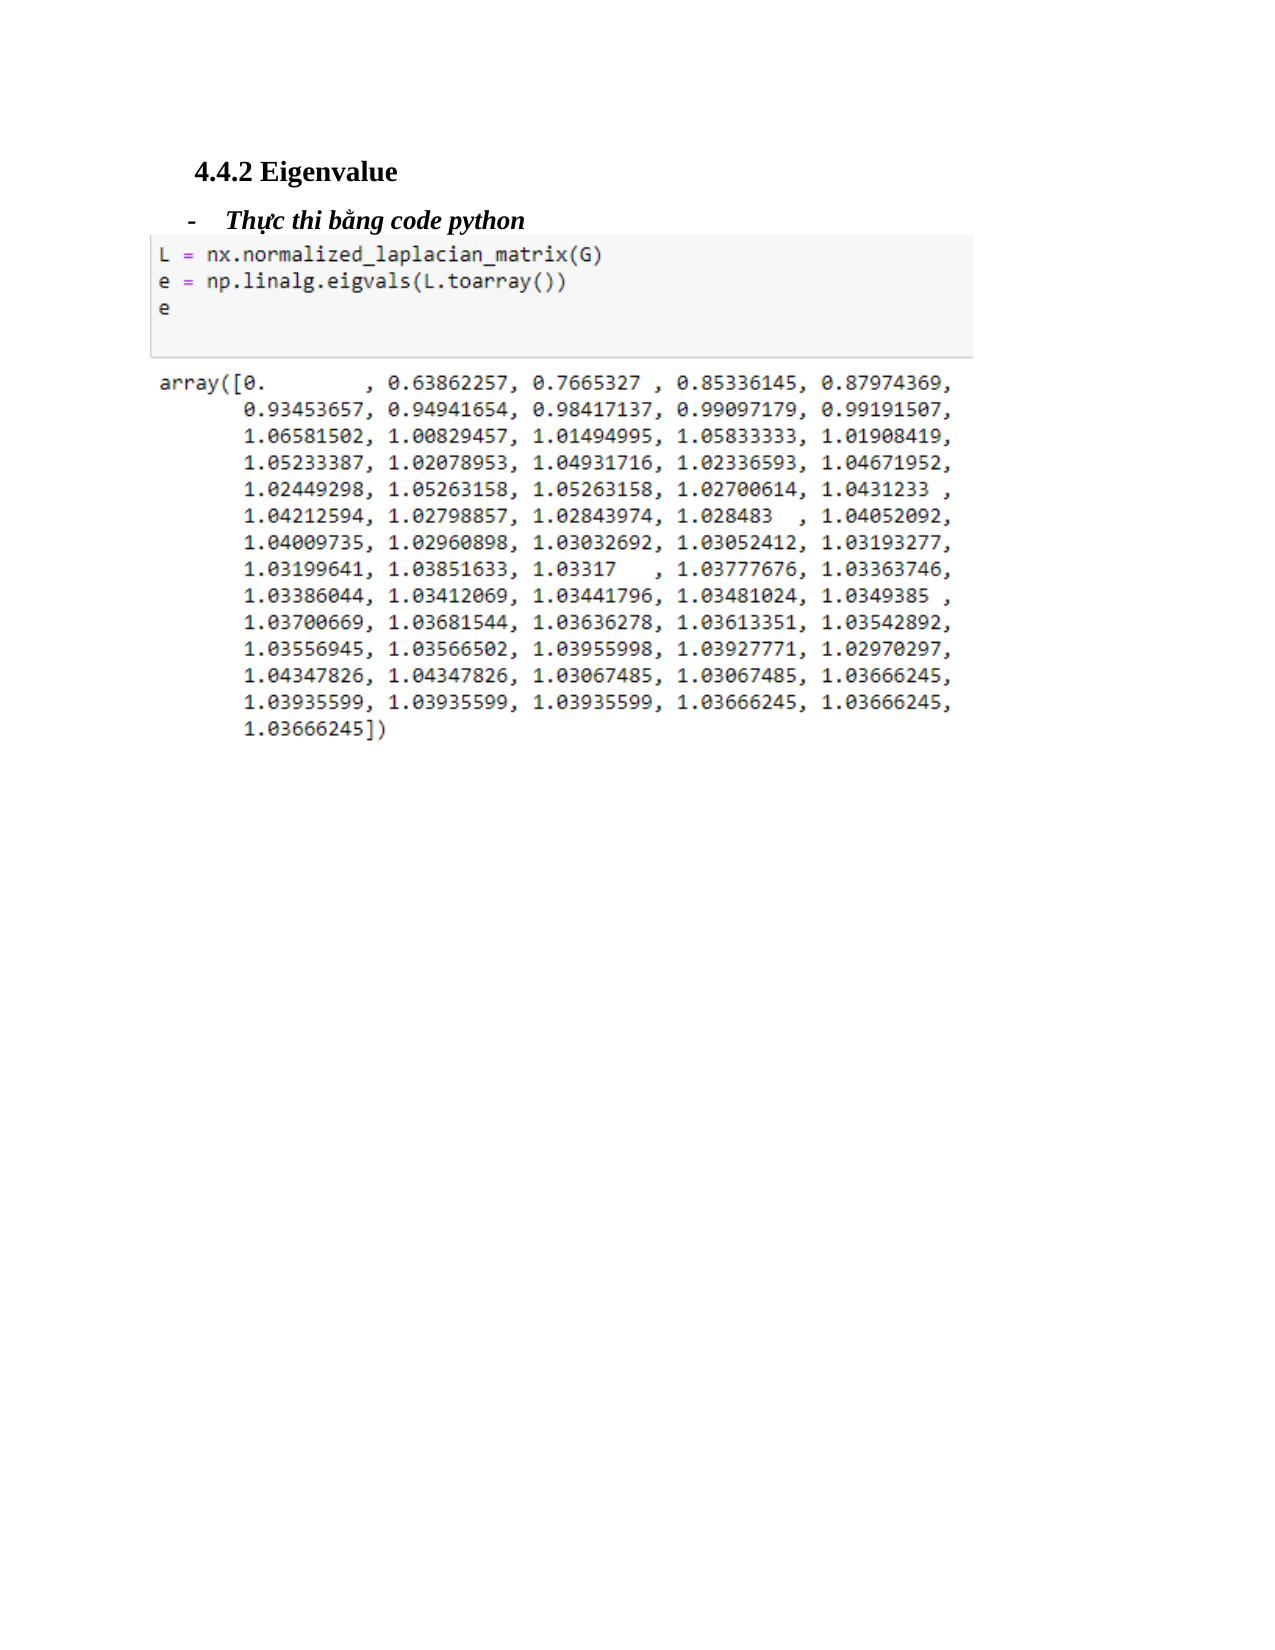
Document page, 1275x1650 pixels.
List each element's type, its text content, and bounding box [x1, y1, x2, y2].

list Thực thi bằng code python [187, 204, 1125, 236]
picture [150, 235, 974, 764]
subtitle 4.4.2 Eigenvalue [194, 154, 1125, 188]
